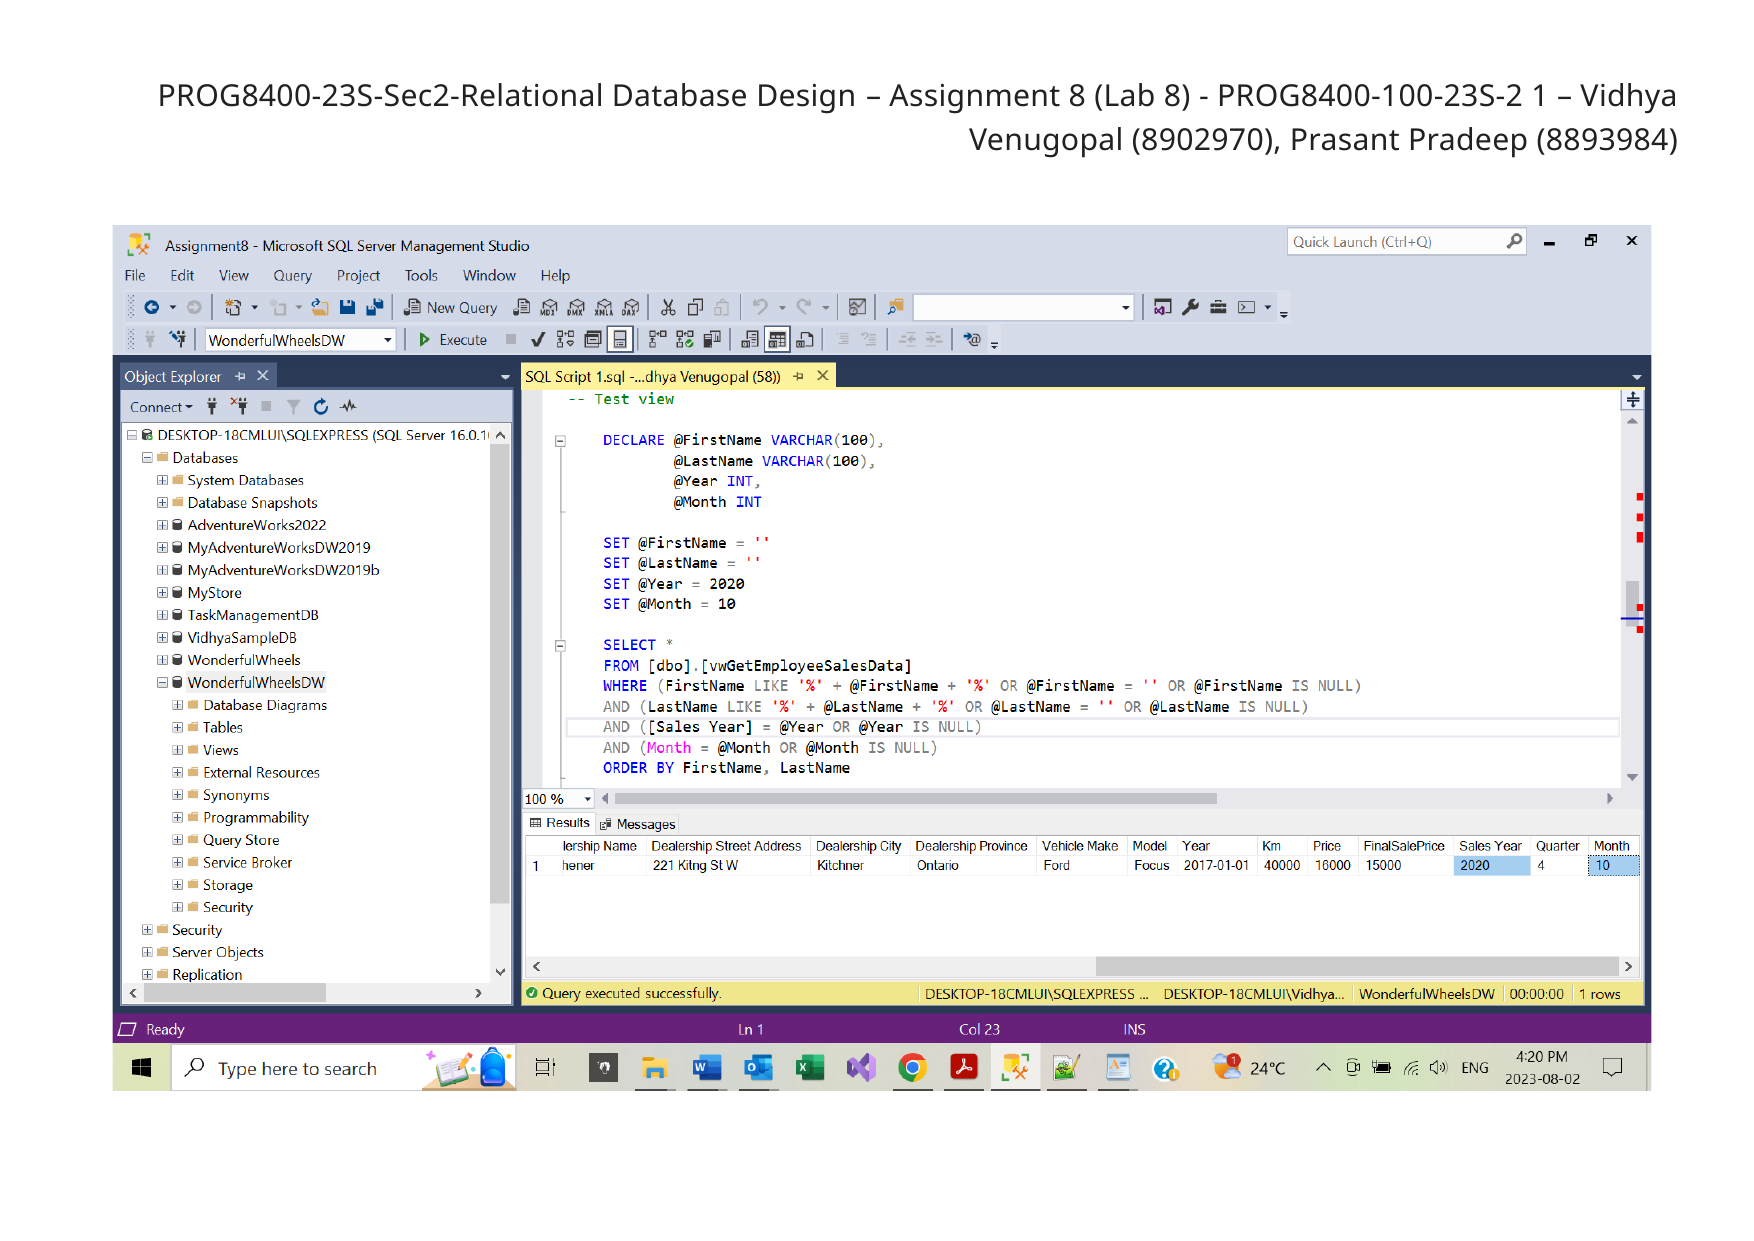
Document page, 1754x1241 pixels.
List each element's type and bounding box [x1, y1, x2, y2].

picture [112, 225, 1652, 1091]
